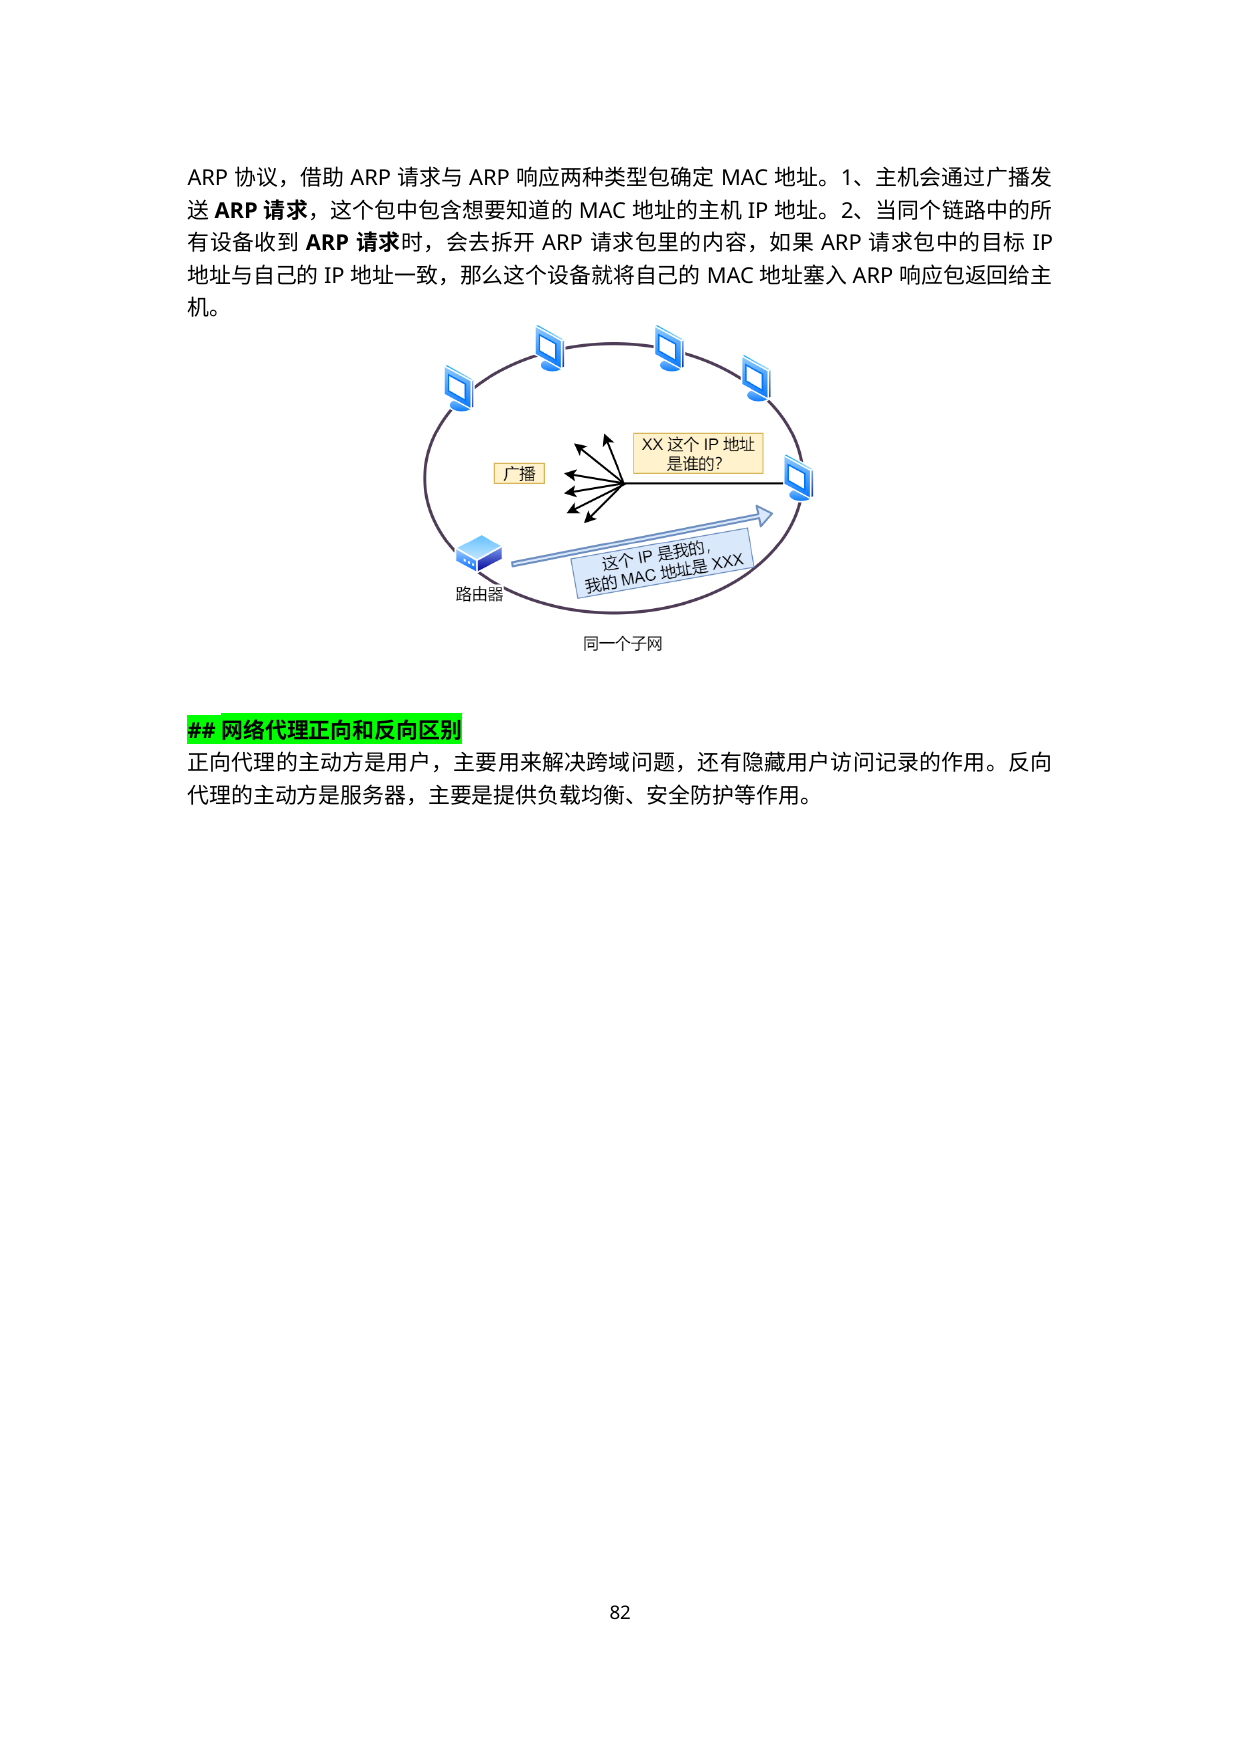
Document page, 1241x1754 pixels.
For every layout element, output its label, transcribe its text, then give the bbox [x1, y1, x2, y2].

picture [423, 322, 817, 653]
text ## 网络代理正向和反向区别 [187, 712, 1053, 745]
text ARP 协议，借助 ARP 请求与 ARP 响应两种类型包确定 MAC 地址。1、主机会通过广播发送 ARP 请求，这个包中包含想要知道的 MAC 地址的主机 IP 地址。2、当同个链路中的所有设备收到 ARP 请求时，会去拆开 ARP 请求包里的内容，如果 ARP 请求包中的目标 IP 地址与自己的 IP 地址一致，那么这个设备就将自己的 MAC 地址塞入 ARP 响应包返回给主机。 [187, 160, 1053, 322]
text 正向代理的主动方是用户，主要用来解决跨域问题，还有隐藏用户访问记录的作用。反向代理的主动方是服务器，主要是提供负载均衡、安全防护等作用。 [187, 745, 1053, 810]
